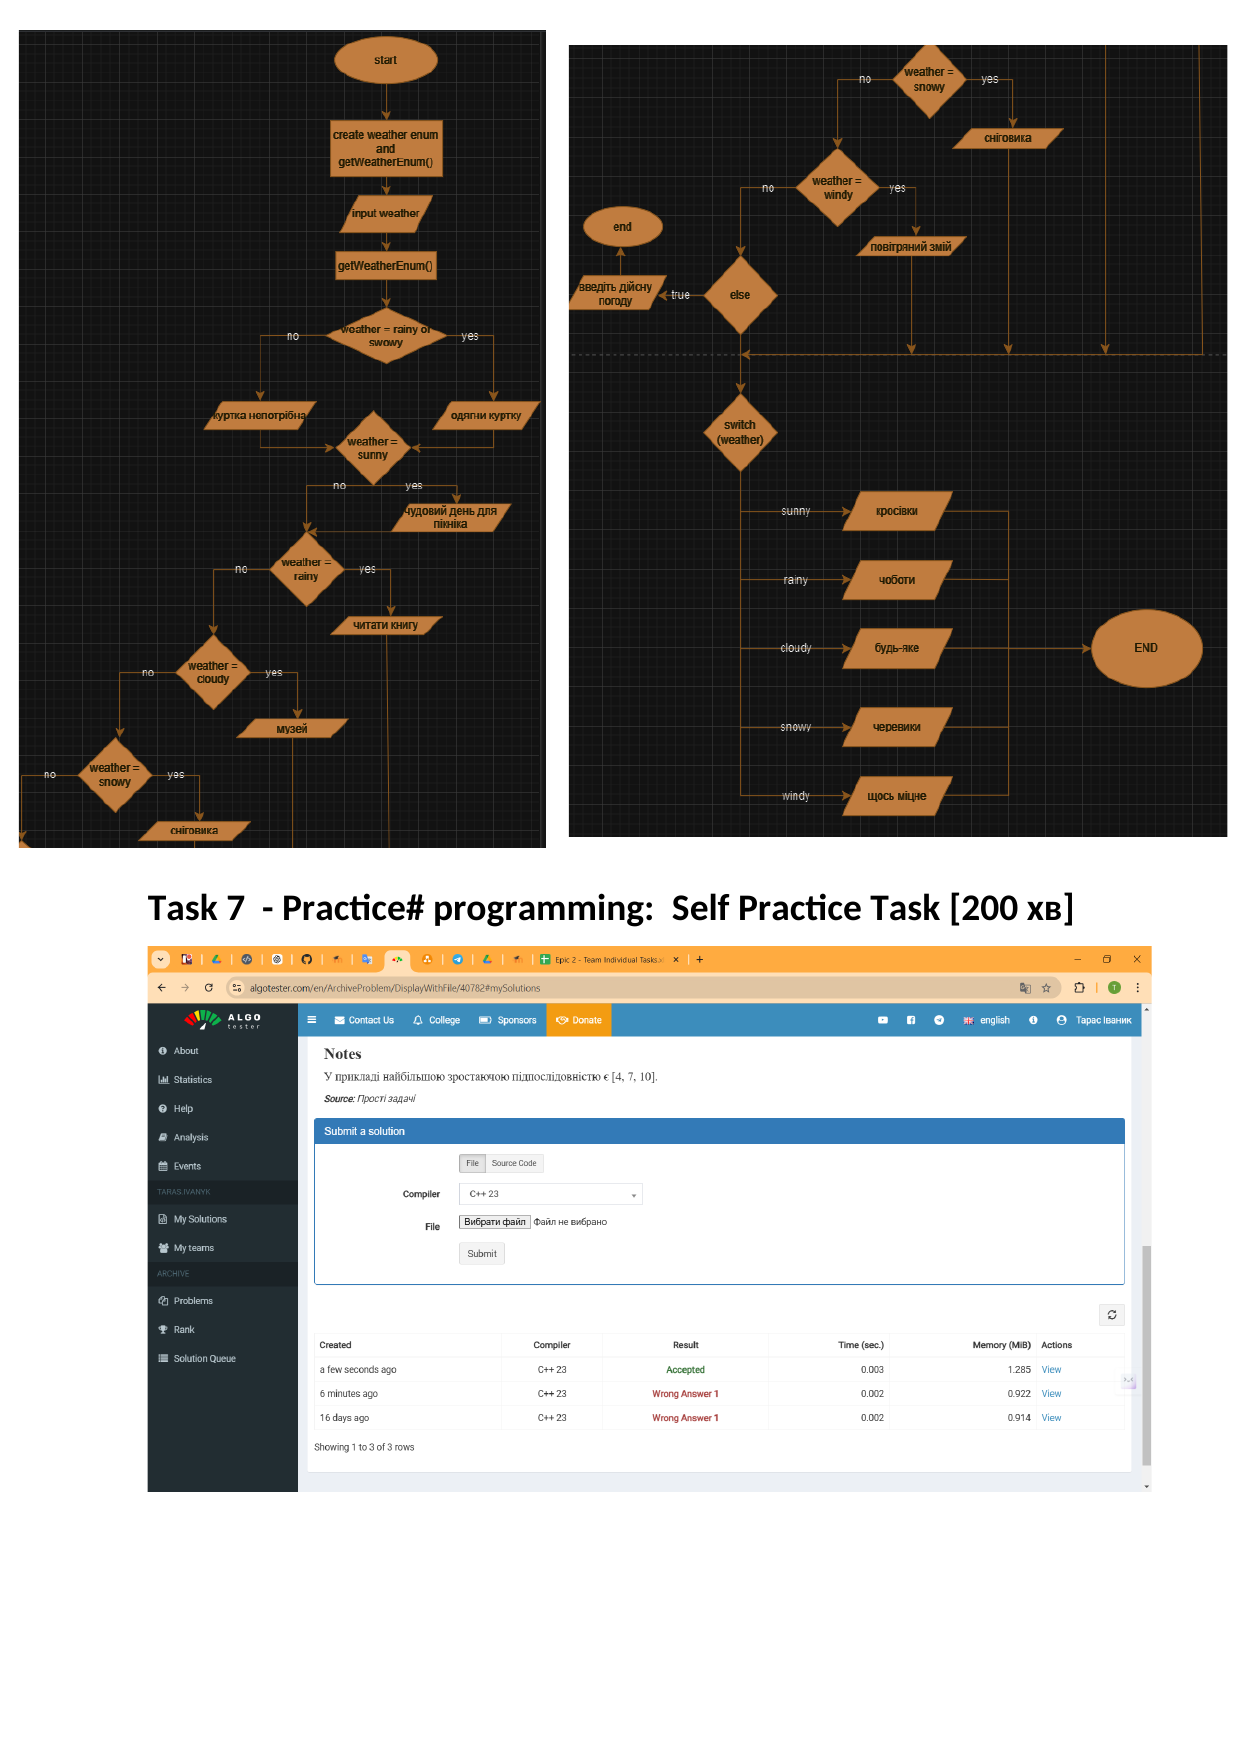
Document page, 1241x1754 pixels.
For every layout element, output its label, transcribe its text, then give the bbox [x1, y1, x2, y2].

text Task 7 - Practice# programming: Self Practice Task [200 хв] [148, 884, 1152, 930]
picture [147, 946, 1152, 1492]
picture [568, 45, 1228, 837]
picture [18, 30, 546, 848]
